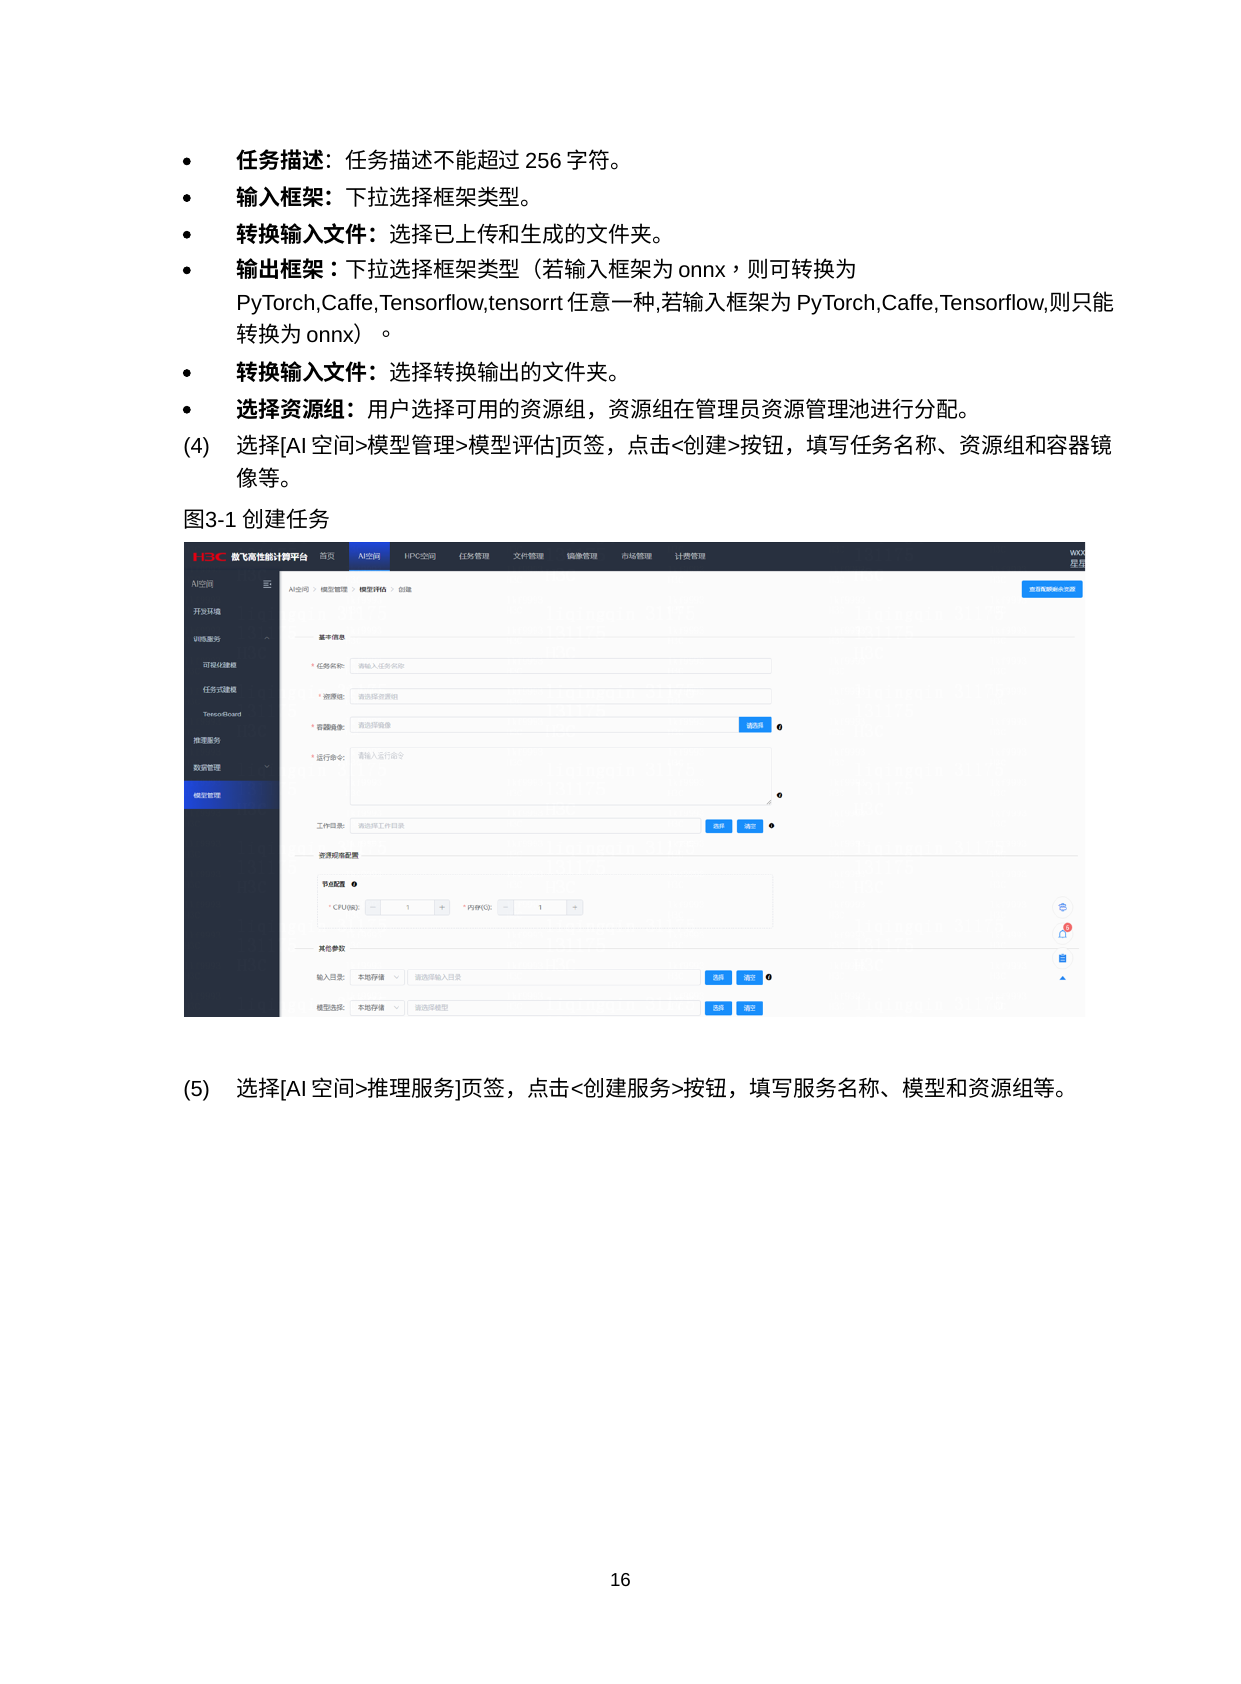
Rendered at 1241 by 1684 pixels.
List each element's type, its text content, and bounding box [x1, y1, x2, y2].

list 转换输入文件：选择转换输出的文件夹。 [183, 354, 1122, 387]
list 选择资源组：用户选择可用的资源组，资源组在管理员资源管理池进行分配。 [183, 391, 1122, 424]
text 选择[AI空间>推理服务]页签，点击<创建服务>按钮，填写服务名称、模型和资源组等。 [183, 1070, 1122, 1103]
list 输入框架：下拉选择框架类型。 [183, 179, 1122, 212]
list 输出框架：下拉选择框架类型（若输入框架为onnx，则可转换为PyTorch,Caffe,Tensorflow,tensorrt任意一种,若输入框架为PyTorch,Caffe,Tensorflow,则只能转换为onnx）。 [183, 253, 1122, 350]
picture [183, 542, 1086, 1017]
list 转换输入文件：选择已上传和生成的文件夹。 [183, 216, 1122, 249]
text 选择[AI空间>模型管理>模型评估]页签，点击<创建>按钮，填写任务名称、资源组和容器镜像等。 [183, 428, 1122, 493]
list 任务描述：任务描述不能超过256字符。 [183, 143, 1122, 175]
text 创建任务 [183, 501, 1122, 534]
